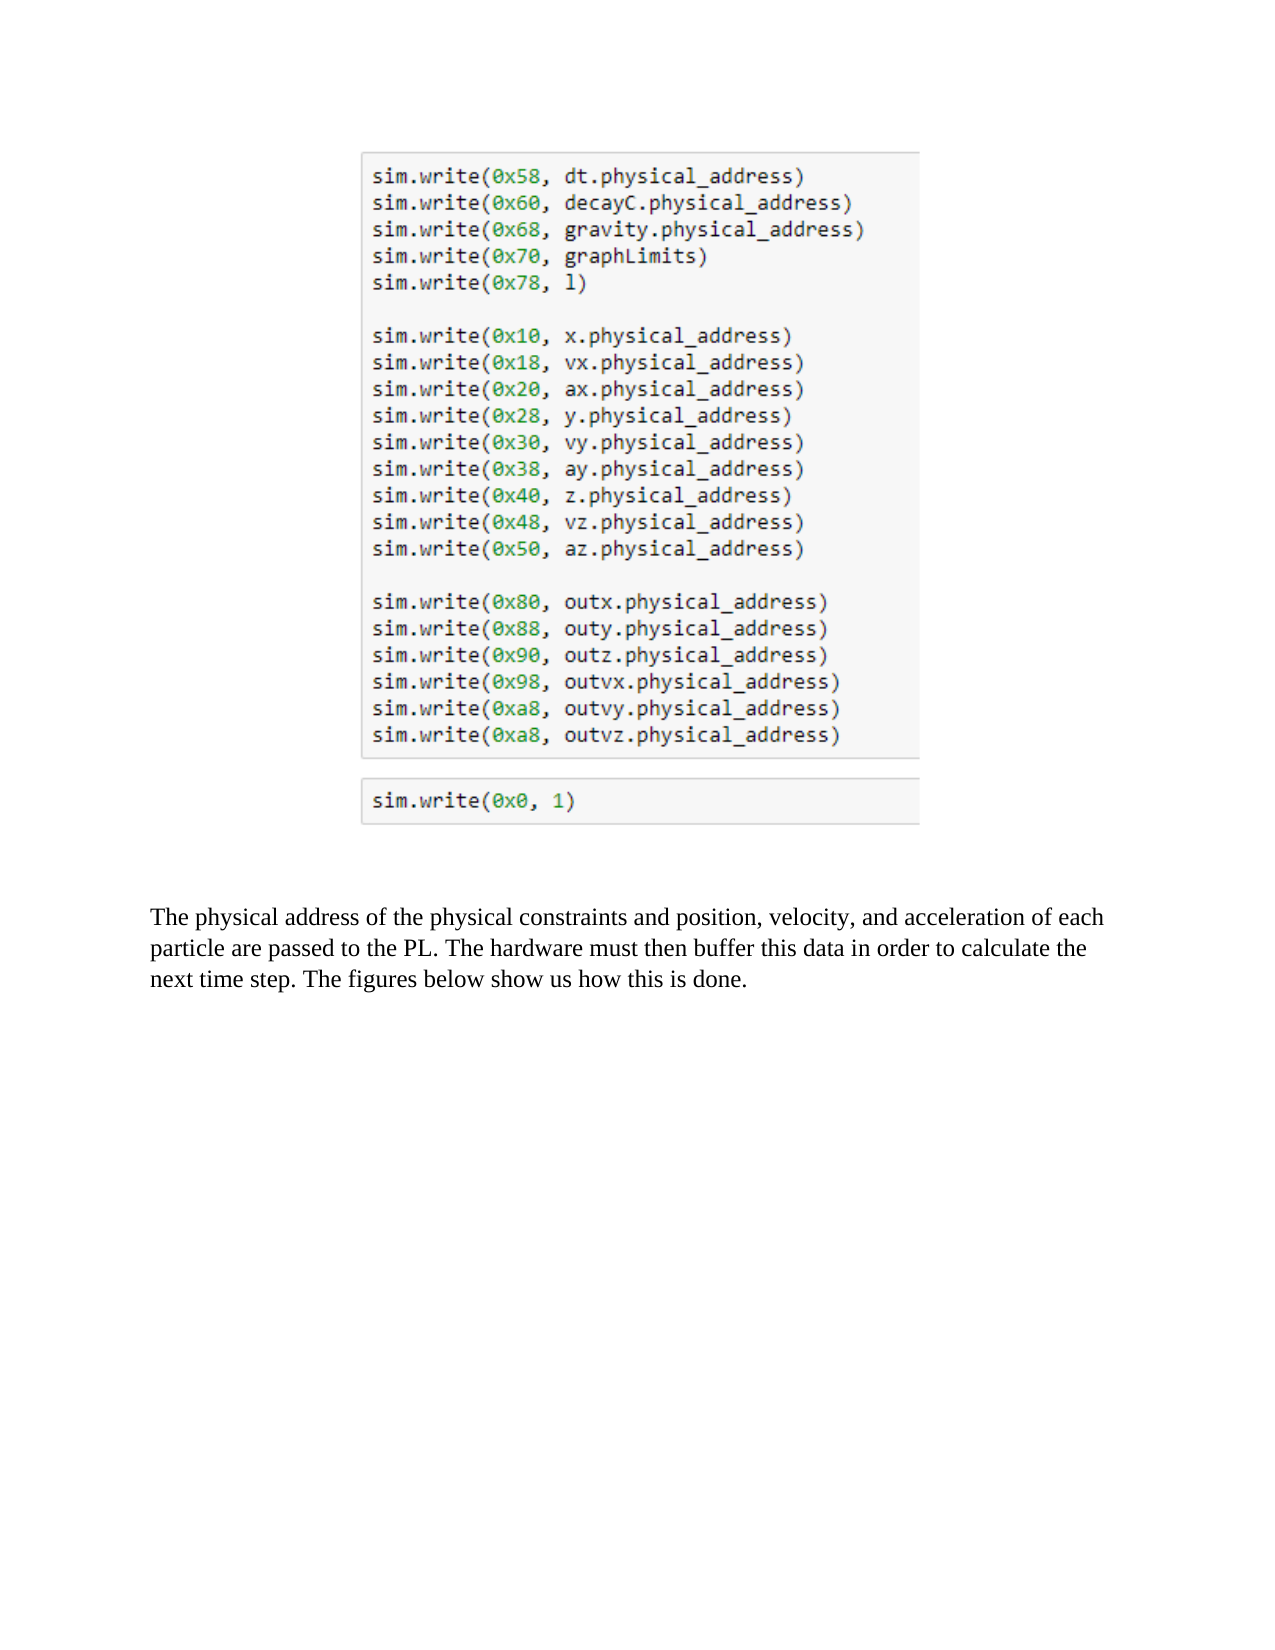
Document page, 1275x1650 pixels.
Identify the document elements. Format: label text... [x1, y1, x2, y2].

text The physical address of the physical constraints and position, velocity, and acceleration of each particle are passed to the PL. The hardware must then buffer this data in order to calculate the next time step. The figures below show us how this is done. [150, 902, 1125, 993]
picture [355, 150, 920, 836]
